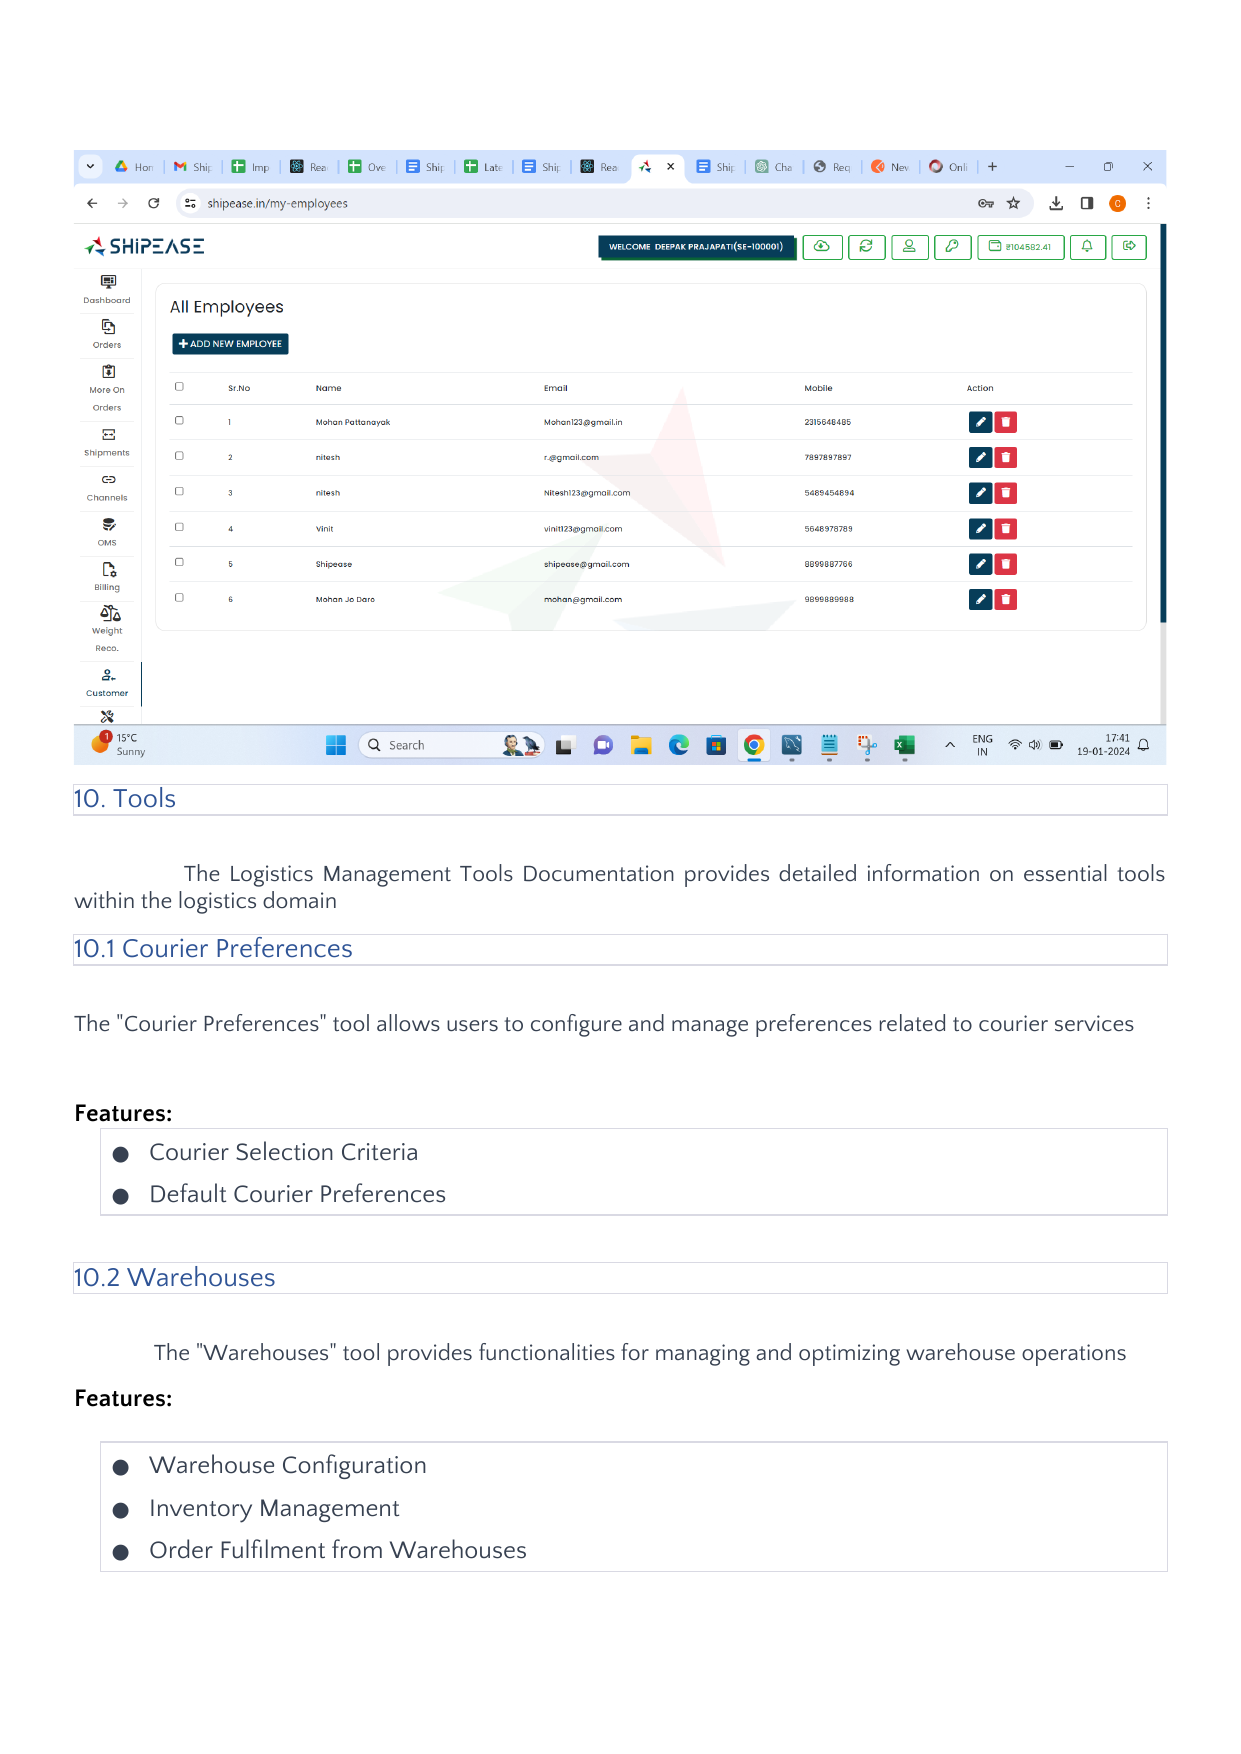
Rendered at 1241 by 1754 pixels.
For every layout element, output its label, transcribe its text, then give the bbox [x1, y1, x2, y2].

list Inventory Management [101, 1484, 1167, 1527]
list Default Courier Preferences [101, 1171, 1167, 1214]
text Features: [74, 1385, 1167, 1413]
list Warehouse Configuration [101, 1443, 1167, 1484]
list Order Fulfilment from Warehouses [101, 1527, 1167, 1571]
list Courier Selection Criteria [101, 1129, 1167, 1171]
subtitle 10.1 Courier Preferences [74, 935, 1167, 964]
subtitle 10.2 Warehouses [74, 1263, 1167, 1293]
text The "Warehouses" tool provides functionalities for managing and optimizing warehouse operations [74, 1341, 1167, 1366]
text The Logistics Management Tools Documentation provides detailed information on essential tools within the logistics domain [74, 862, 1167, 915]
text Features: [74, 1100, 1167, 1128]
subtitle 10. Tools [74, 785, 1167, 814]
text The "Courier Preferences" tool allows users to configure and manage preferences related to courier services [74, 1012, 1167, 1038]
picture [73, 150, 1167, 765]
